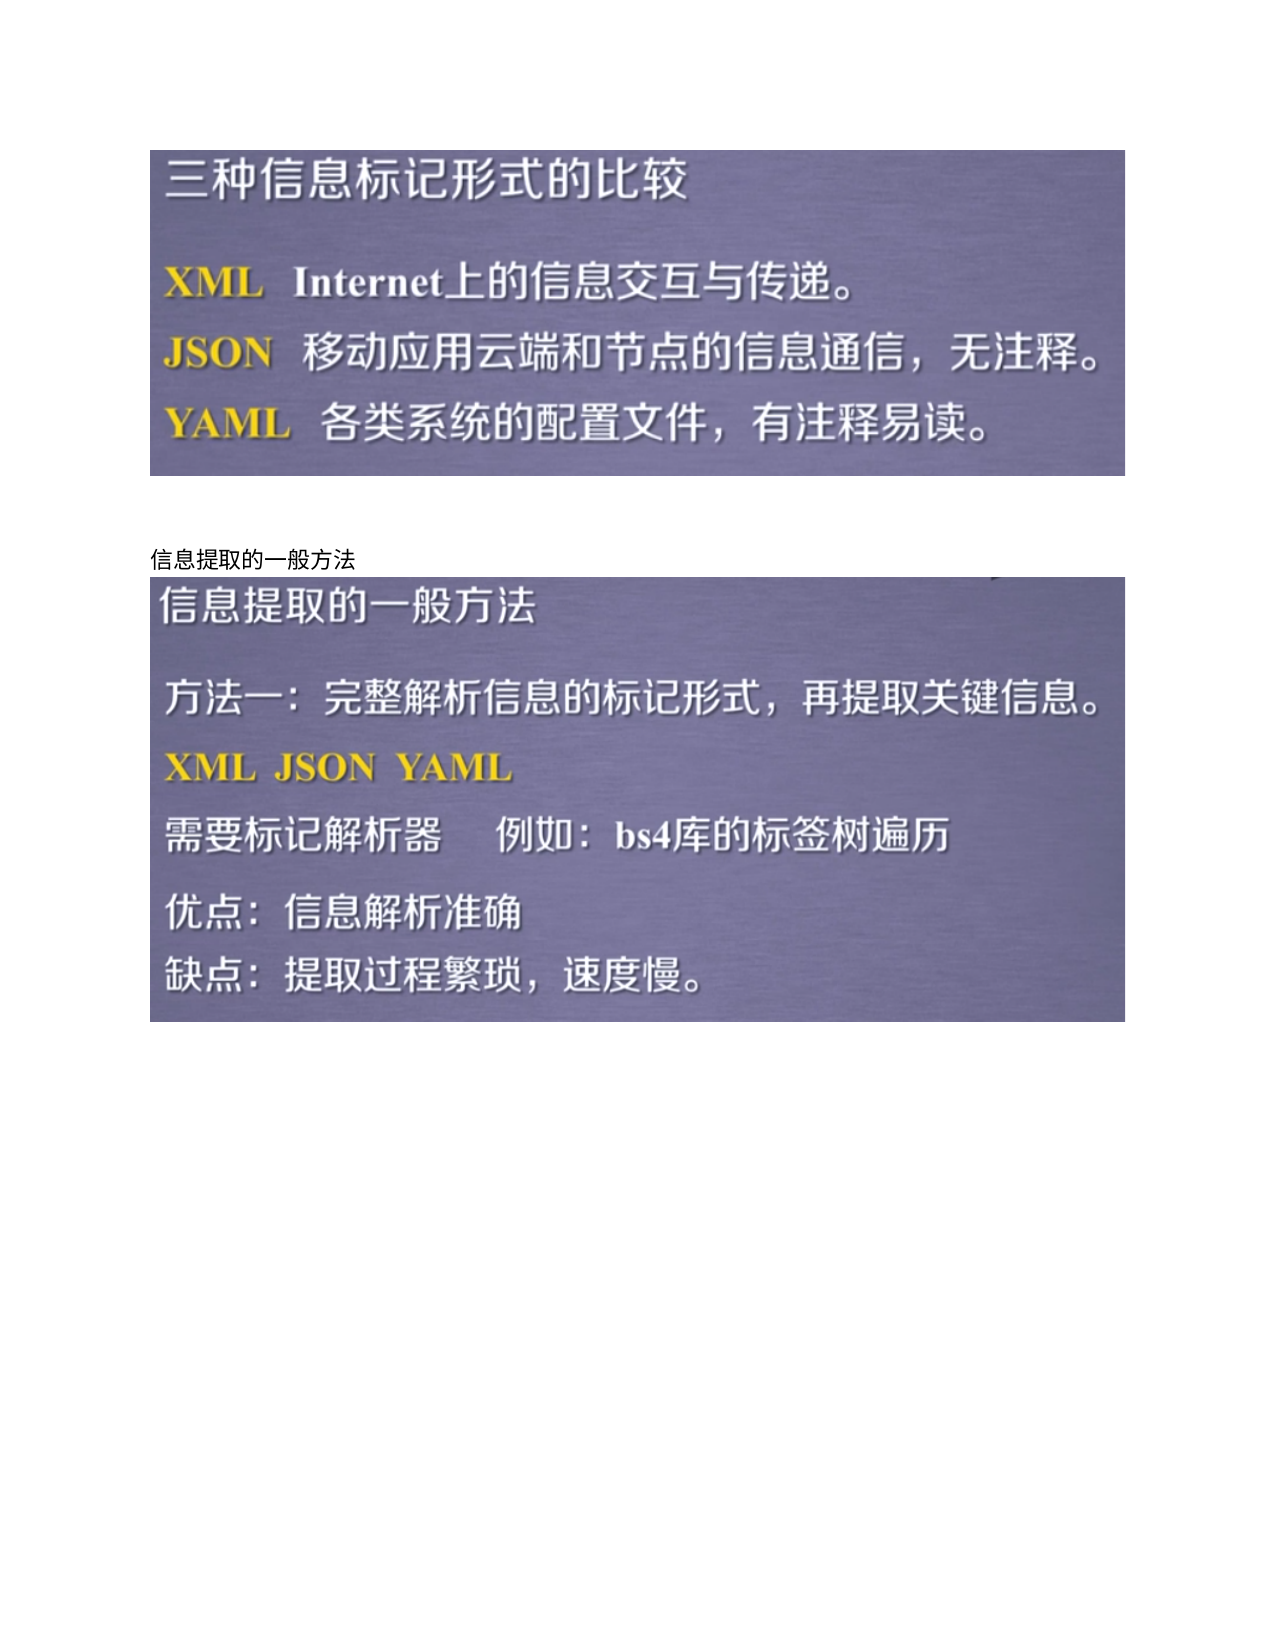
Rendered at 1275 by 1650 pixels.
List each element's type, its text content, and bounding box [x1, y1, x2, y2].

text 信息提取的一般方法 [150, 542, 1125, 577]
picture [150, 150, 1125, 476]
picture [150, 577, 1125, 1022]
